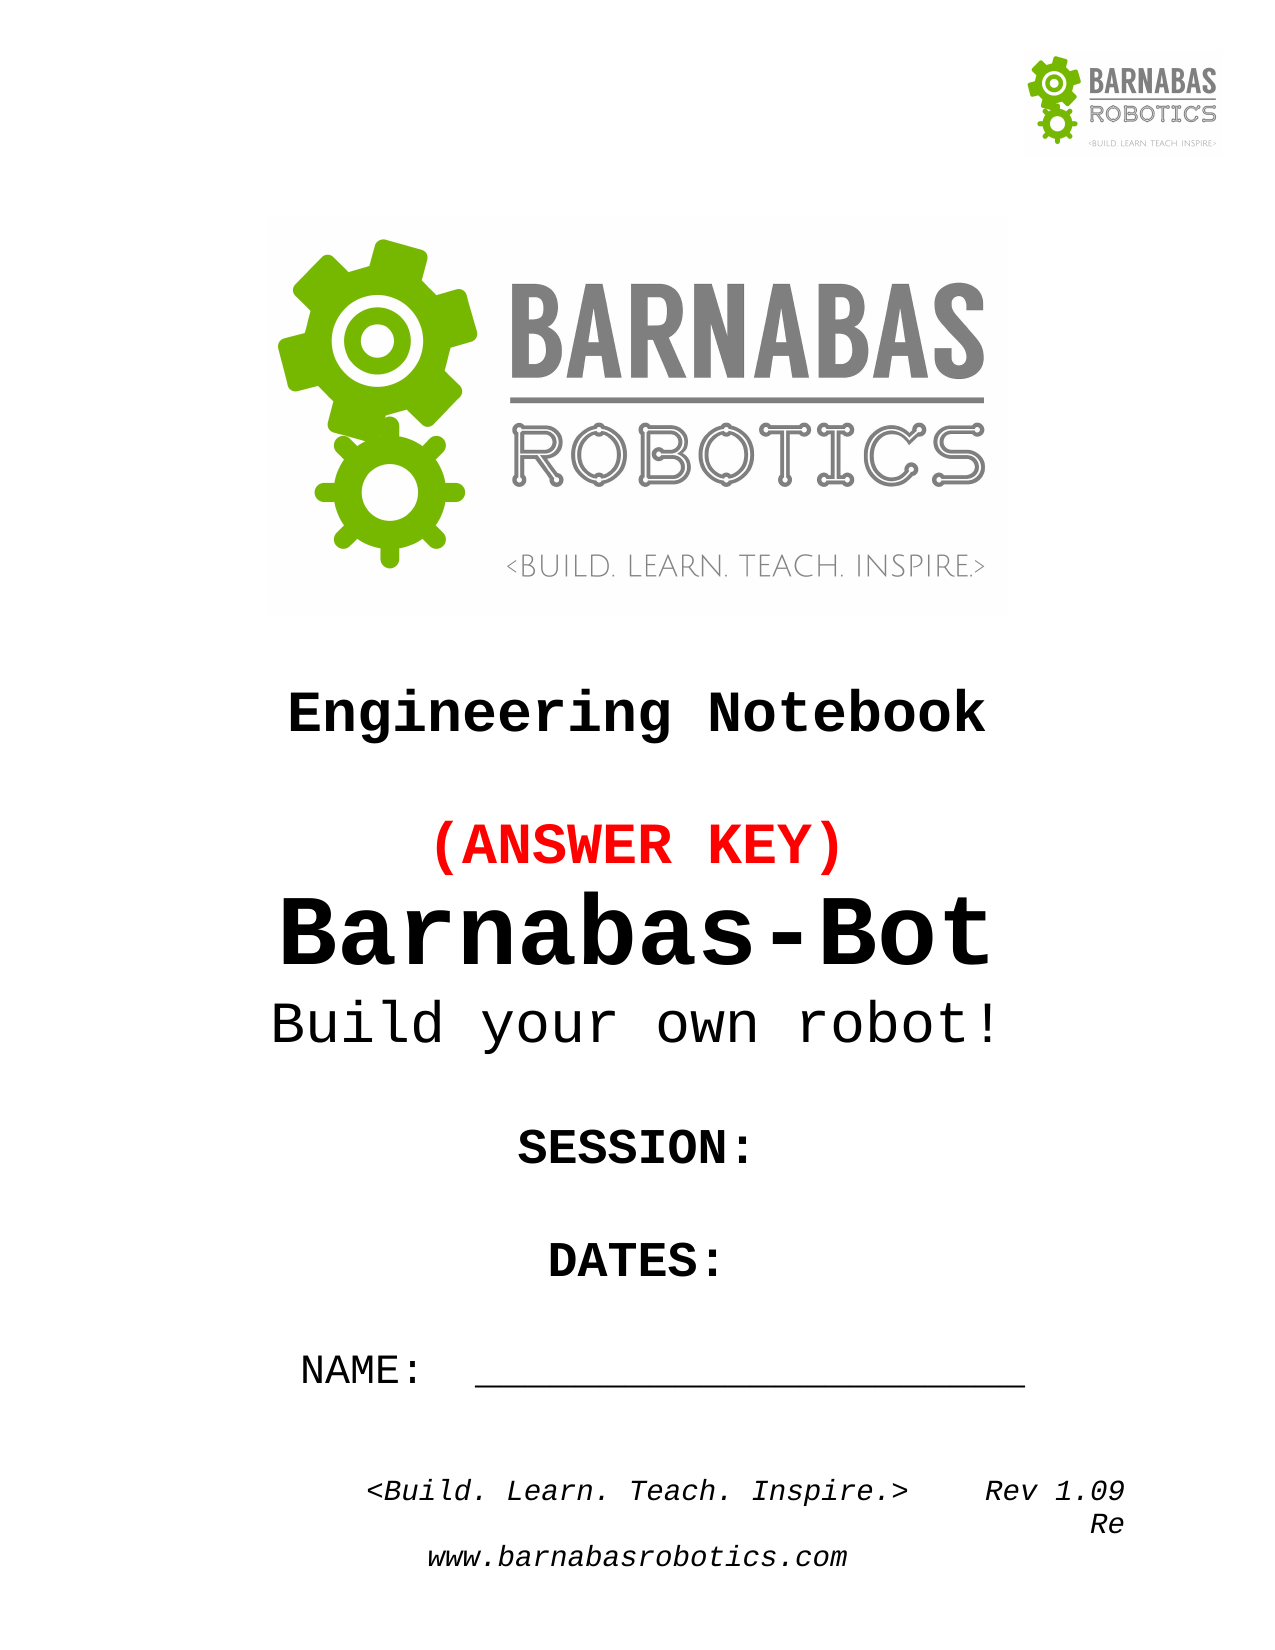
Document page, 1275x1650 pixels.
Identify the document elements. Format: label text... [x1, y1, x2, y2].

text Barnabas-Bot [150, 881, 1125, 994]
picture [1025, 50, 1222, 157]
text SESSION: [150, 1122, 1125, 1178]
text NAME: ______________________ [225, 1348, 1125, 1396]
text Engineering Notebook [150, 683, 1125, 749]
text DATES: [150, 1235, 1125, 1292]
text (ANSWER KEY) [150, 815, 1125, 881]
text Build your own robot! [150, 994, 1125, 1060]
picture [268, 216, 1007, 617]
